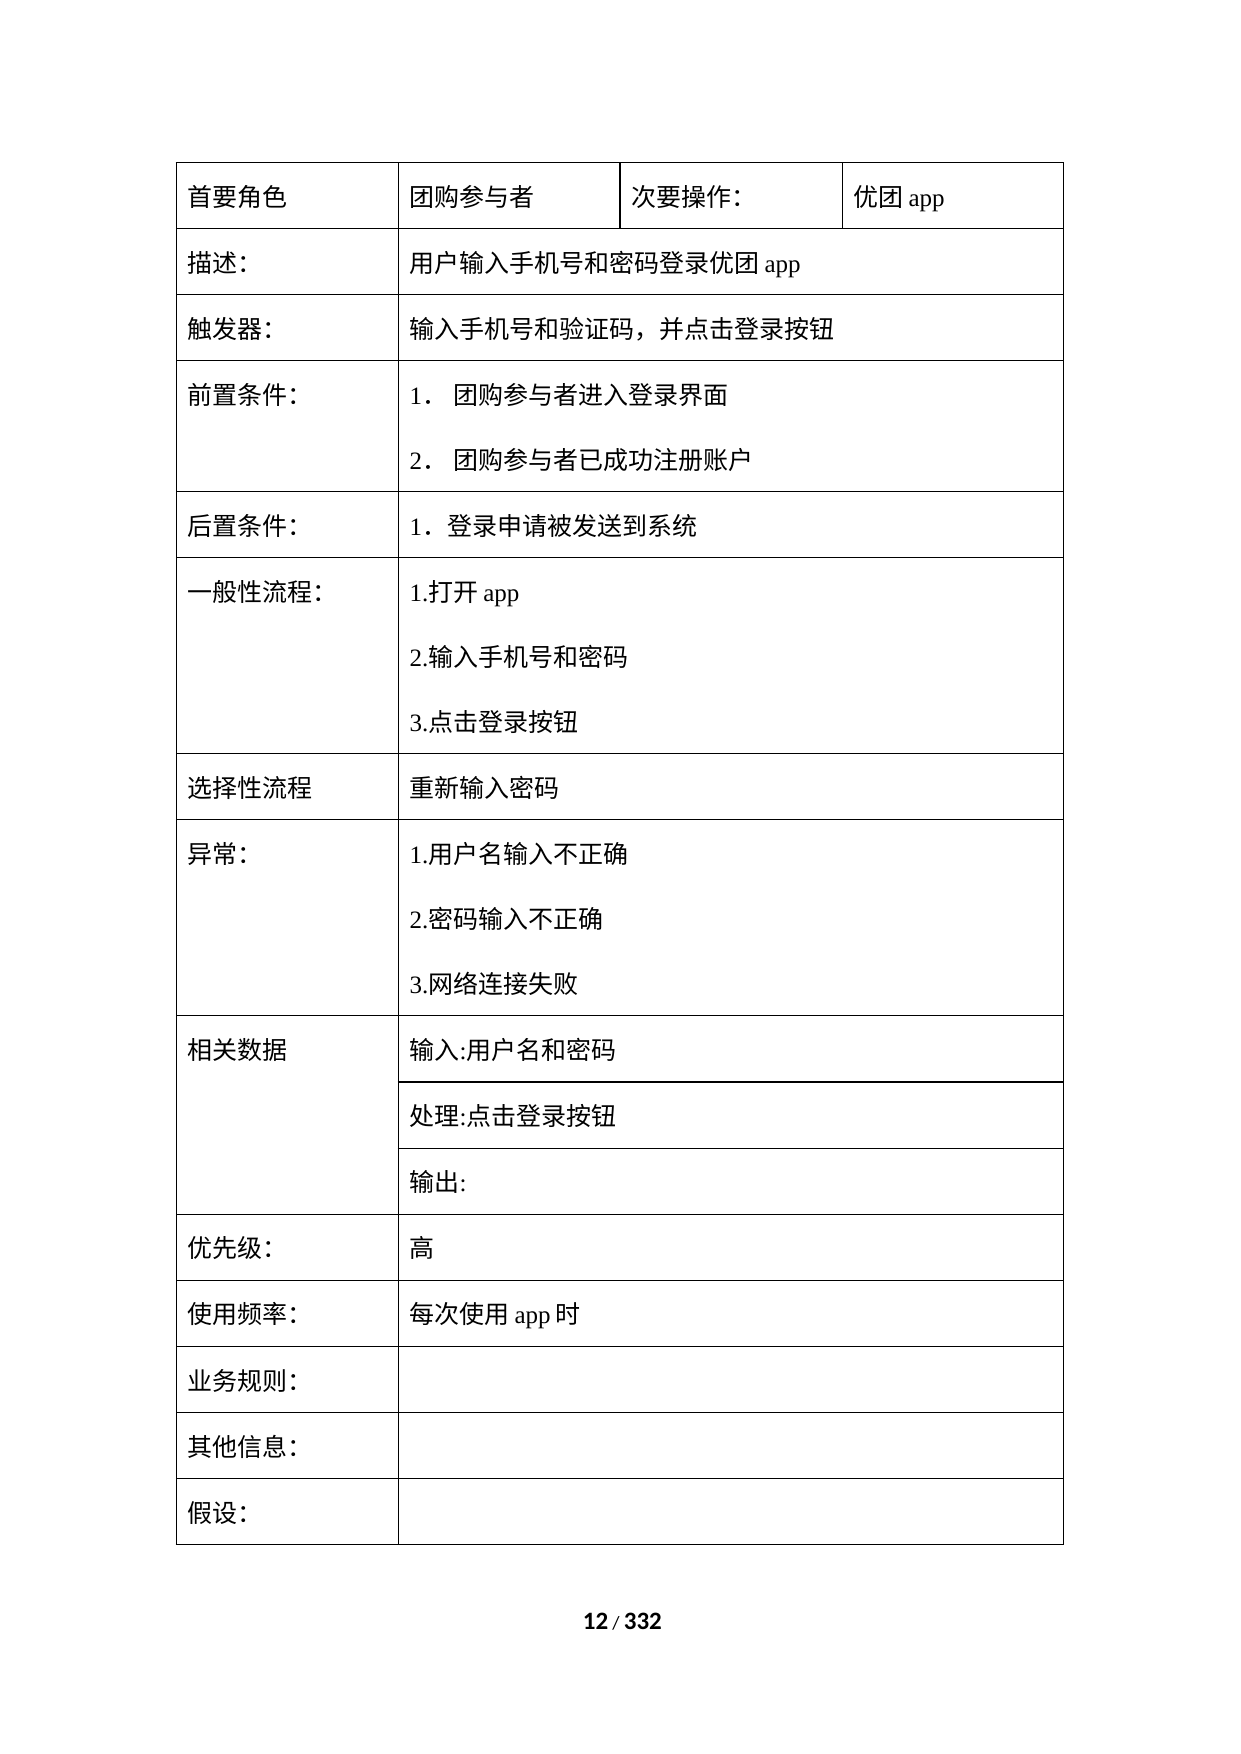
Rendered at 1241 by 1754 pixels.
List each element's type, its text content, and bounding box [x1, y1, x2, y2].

table_cell 一般性流程： [177, 558, 398, 753]
table_cell [399, 1479, 1063, 1544]
table_cell 描述： [177, 229, 398, 294]
table_cell [399, 1347, 1063, 1412]
table_cell 团购参与者 [399, 163, 619, 228]
table_cell 重新输入密码 [399, 754, 1063, 819]
table_cell 每次使用app时 [399, 1281, 1063, 1346]
table_cell 高 [399, 1215, 1063, 1279]
table_cell 优团app [843, 163, 1063, 228]
table_cell 相关数据 [177, 1016, 398, 1213]
table_cell 优先级： [177, 1215, 398, 1279]
table_cell 团购参与者进入登录界面 团购参与者已成功注册账户 [399, 361, 1063, 491]
table_cell 1.打开app 2.输入手机号和密码 3.点击登录按钮 [399, 558, 1063, 753]
table_cell 输出: [399, 1149, 1063, 1213]
table_cell 处理:点击登录按钮 [399, 1083, 1063, 1147]
table_cell 1．登录申请被发送到系统 [399, 492, 1063, 557]
table_cell 触发器： [177, 295, 398, 360]
table_cell [399, 1413, 1063, 1478]
table_cell 选择性流程 [177, 754, 398, 819]
table_cell 使用频率： [177, 1281, 398, 1346]
table_cell 后置条件： [177, 492, 398, 557]
table_cell 假设： [177, 1479, 398, 1544]
table_cell 1.用户名输入不正确 2.密码输入不正确 3.网络连接失败 [399, 820, 1063, 1015]
table_cell 业务规则： [177, 1347, 398, 1412]
table_cell 前置条件： [177, 361, 398, 491]
table_cell 首要角色 [177, 163, 398, 228]
table_cell 输入手机号和验证码，并点击登录按钮 [399, 295, 1063, 360]
table_cell 其他信息： [177, 1413, 398, 1478]
table_cell 用户输入手机号和密码登录优团app [399, 229, 1063, 294]
table_cell 次要操作： [621, 163, 842, 228]
table_cell 输入:用户名和密码 [399, 1016, 1063, 1081]
table_cell 异常： [177, 820, 398, 1015]
